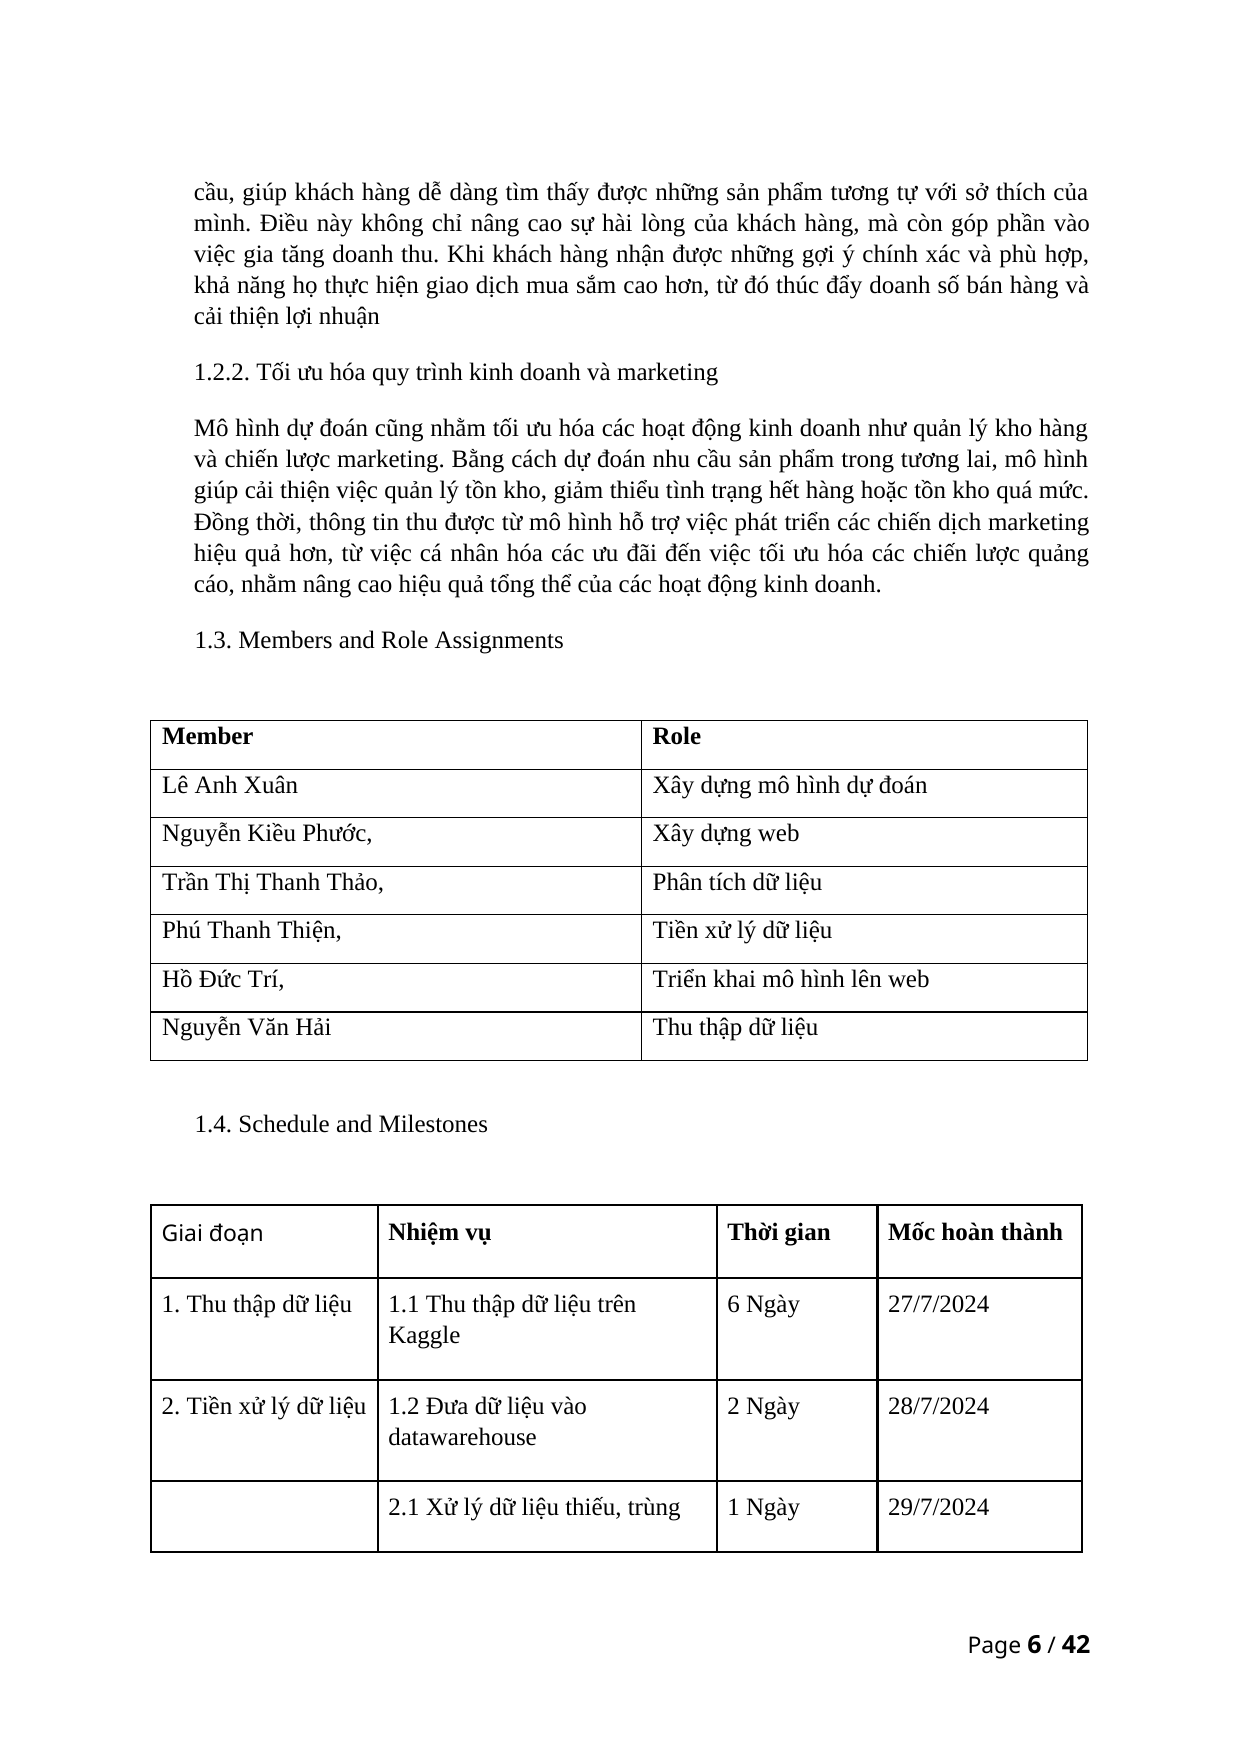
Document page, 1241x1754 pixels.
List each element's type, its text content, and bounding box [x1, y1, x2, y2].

text 1.3. Members and Role Assignments [194, 625, 1090, 653]
table_cell Hồ Đức Trí, [151, 964, 641, 1011]
text 1.2.2. Tối ưu hóa quy trình kinh doanh và marketing [194, 357, 1090, 386]
table_cell Xây dựng mô hình dự đoán [642, 770, 1087, 817]
table_cell Phú Thanh Thiện, [151, 915, 641, 963]
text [194, 177, 1090, 330]
text 1.4. Schedule and Milestones [194, 1109, 1090, 1137]
table_cell Tiền xử lý dữ liệu [642, 915, 1087, 963]
text Mô hình dự đoán cũng nhằm tối ưu hóa các hoạt động kinh doanh như quản lý kho hàng và chiến lược marketing. Bằng cách dự đoán nhu cầu sản phẩm trong tương lai, mô hình giúp cải thiện việc quản lý tồn kho, giảm thiểu tình trạng hết hàng hoặc tồn kho quá mức. Đồng thời, thông tin thu được từ mô hình hỗ trợ việc phát triển các chiến dịch marketing hiệu quả hơn, từ việc cá nhân hóa các ưu đãi đến việc tối ưu hóa các chiến lược quảng cáo, nhằm nâng cao hiệu quả tổng thể của các hoạt động kinh doanh. [194, 413, 1090, 597]
table_cell Triển khai mô hình lên web [642, 964, 1087, 1011]
table_cell Trần Thị Thanh Thảo, [151, 867, 641, 914]
table_header Member [151, 721, 641, 769]
table_cell Lê Anh Xuân [151, 770, 641, 817]
table_cell Phân tích dữ liệu [642, 867, 1087, 914]
table_header Role [642, 721, 1087, 769]
table_cell Nguyễn Văn Hải [151, 1013, 641, 1060]
table_cell Thu thập dữ liệu [642, 1013, 1087, 1060]
table_cell Xây dựng web [642, 818, 1087, 866]
table_cell Nguyễn Kiều Phước, [151, 818, 641, 866]
